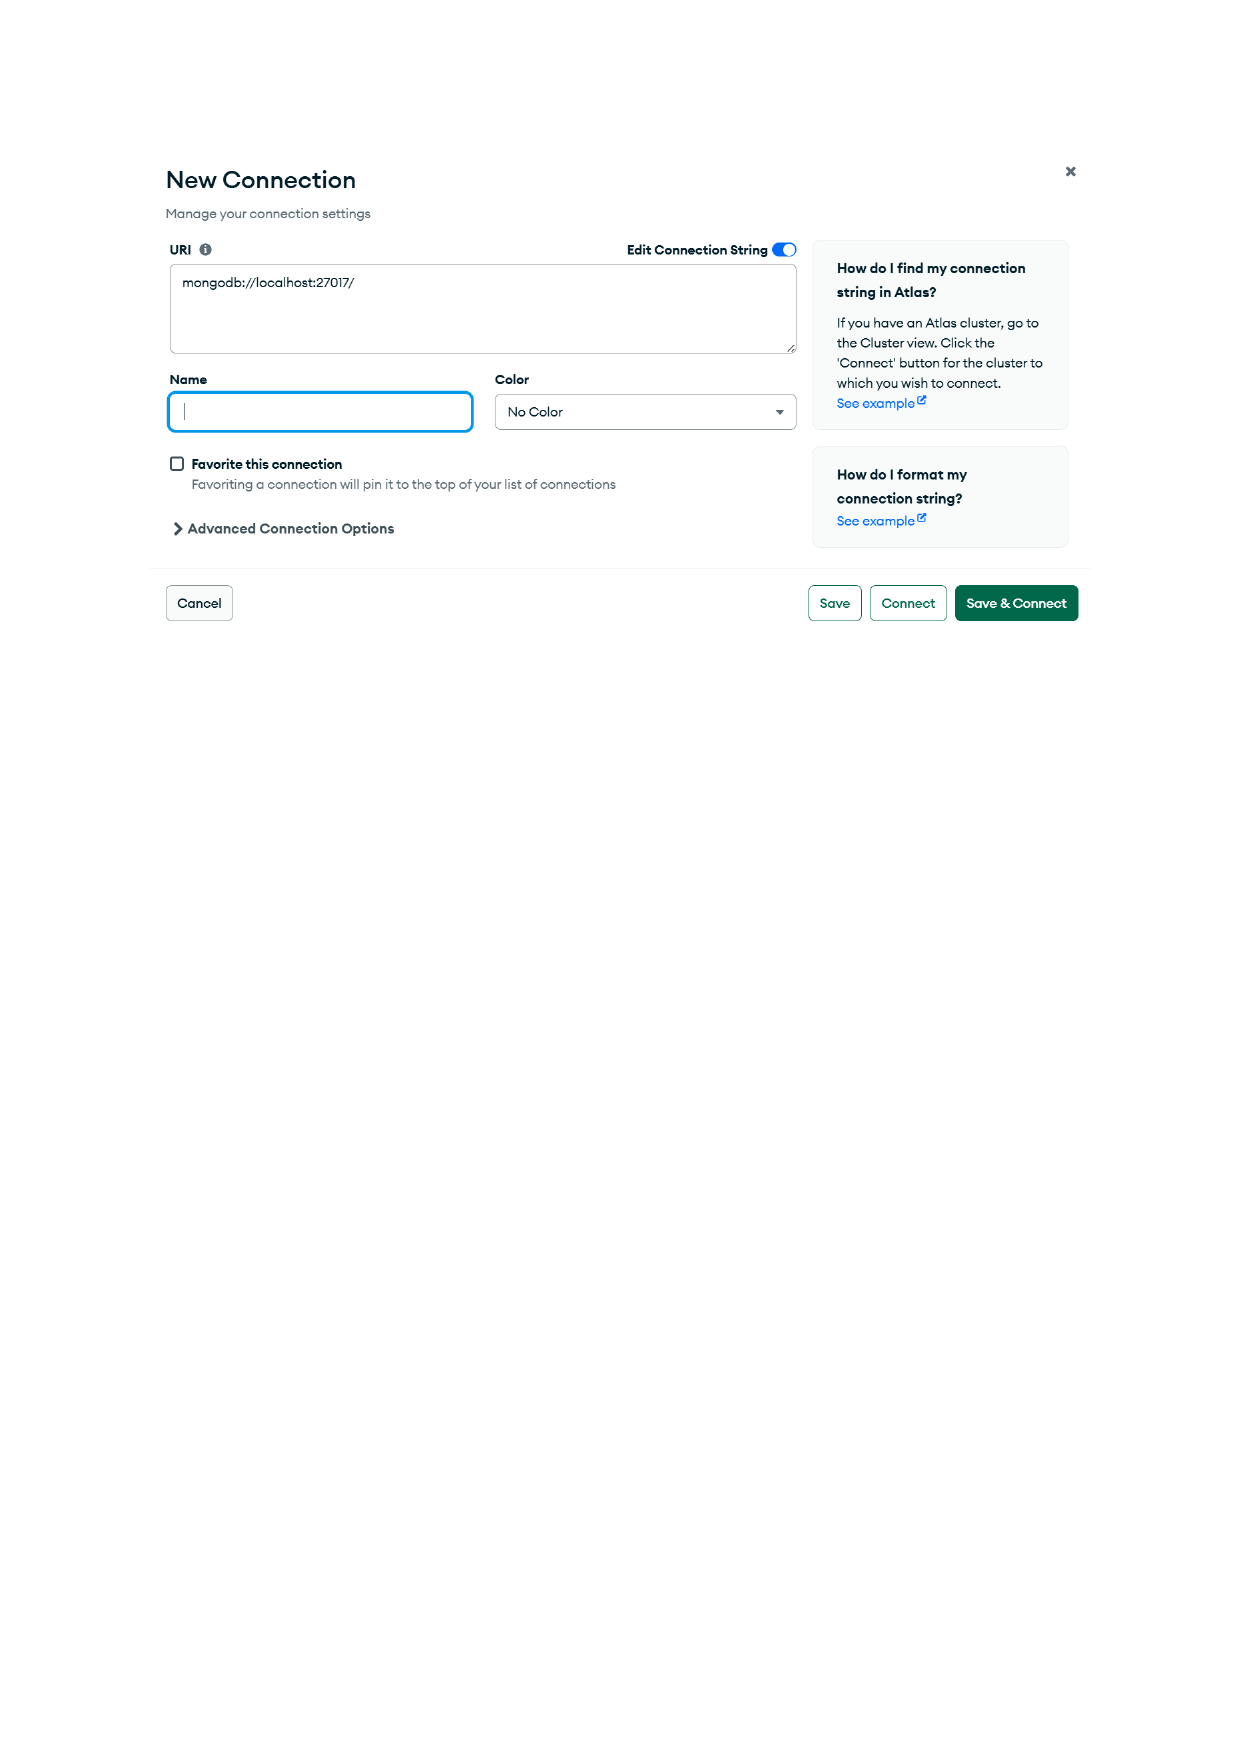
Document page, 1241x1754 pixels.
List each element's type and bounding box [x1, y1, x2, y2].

picture [150, 150, 1091, 621]
